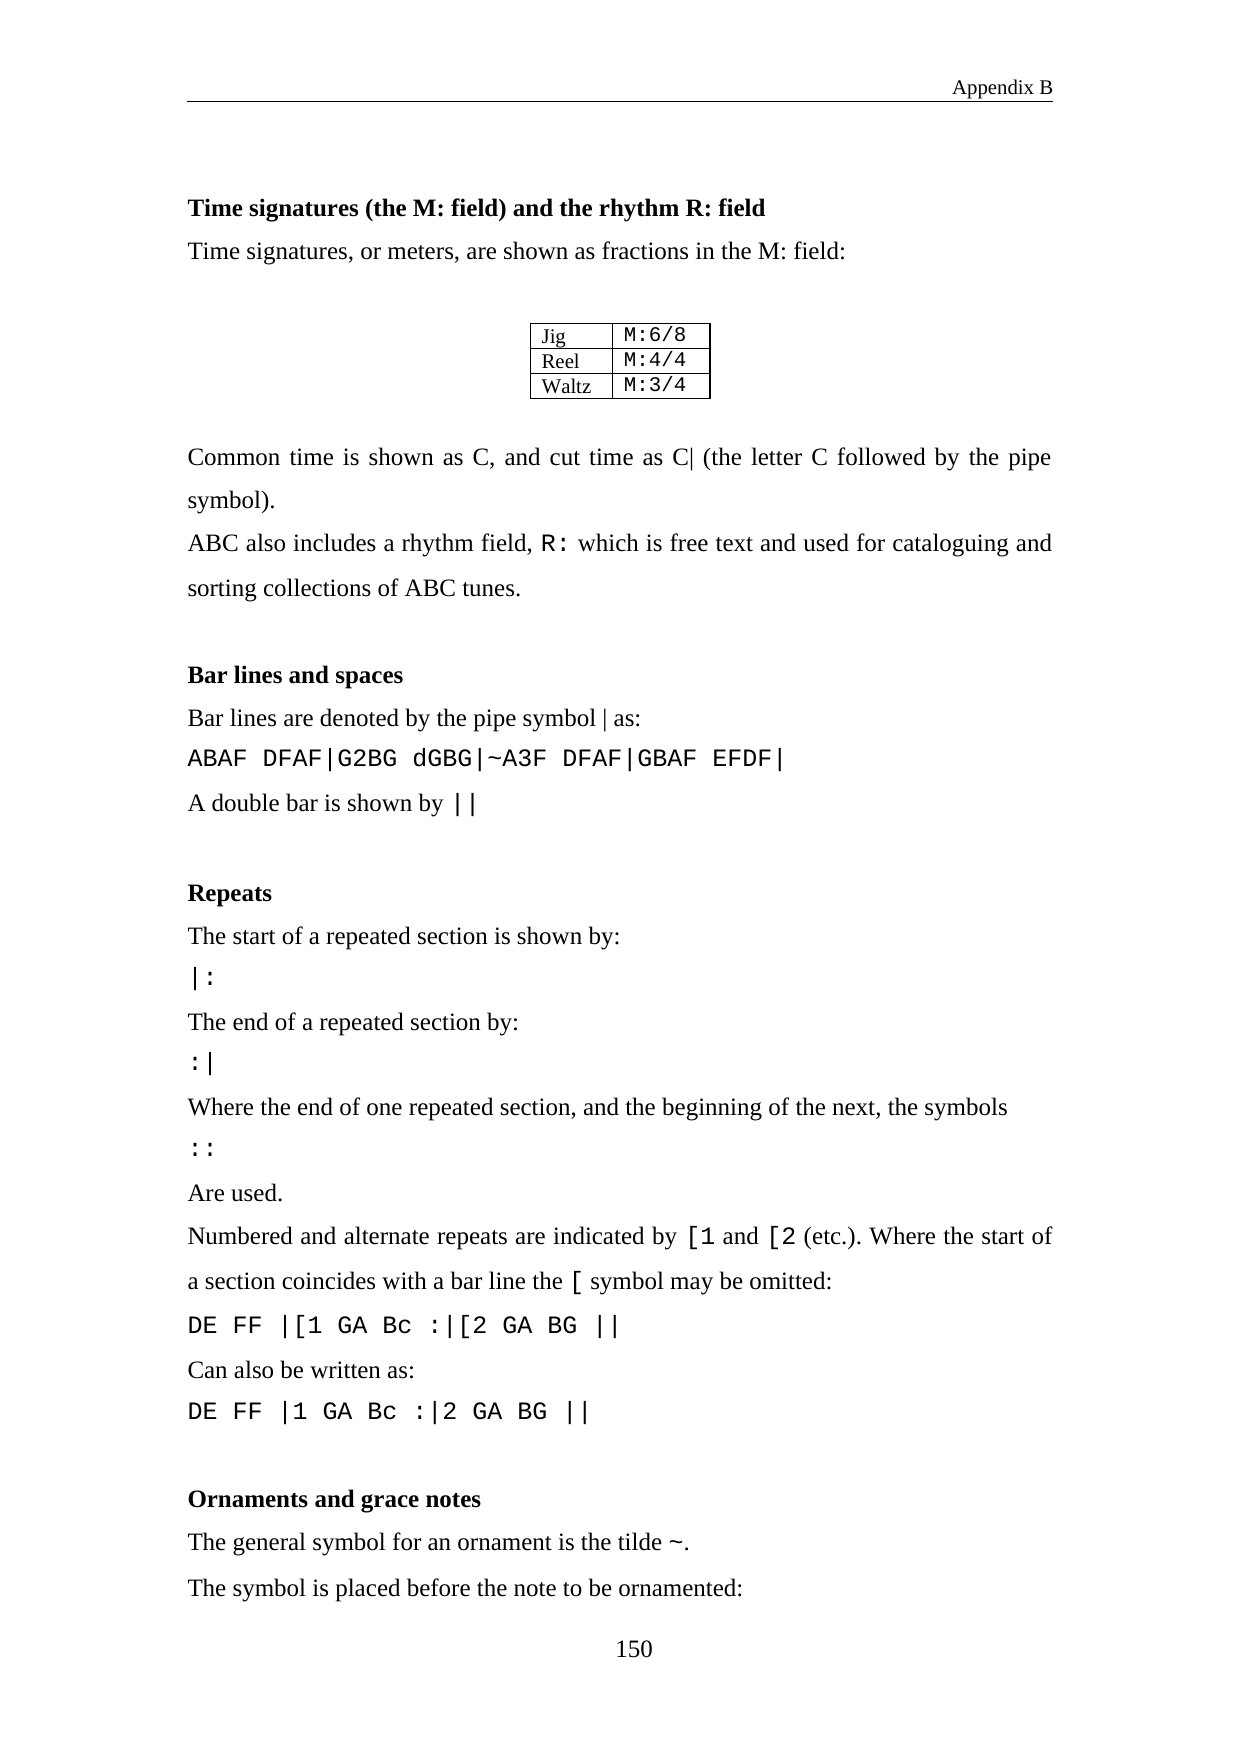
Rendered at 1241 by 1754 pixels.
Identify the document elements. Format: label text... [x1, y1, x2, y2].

text DE FF |1 GA Bc :|2 GA BG || [187, 1398, 1053, 1427]
text Common time is shown as C, and cut time as C| (the letter C followed by the pipe symbol). [187, 442, 1053, 514]
text The symbol is placed before the note to be ornamented: [187, 1573, 1053, 1602]
text Are used. [187, 1178, 1053, 1207]
text The general symbol for an ornament is the tilde ~. [187, 1527, 1053, 1558]
text Bar lines and spaces [187, 660, 1053, 688]
text ABC also includes a rhythm field, R: which is free text and used for cataloguing and sorting collections of ABC tunes. [187, 528, 1053, 602]
text Time signatures, or meters, are shown as fractions in the M: field: [187, 236, 1053, 265]
text :| [187, 1050, 1053, 1078]
text Where the end of one repeated section, and the beginning of the next, the symbols [187, 1092, 1053, 1121]
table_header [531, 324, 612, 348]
text Numbered and alternate repeats are indicated by [1 and [2 (etc.). Where the start of a section coincides with a bar line the [ symbol may be omitted: [187, 1221, 1053, 1297]
text Ornaments and grace notes [187, 1484, 1053, 1513]
text :: [187, 1136, 1053, 1164]
text Time signatures (the M: field) and the rhythm R: field [187, 193, 1053, 222]
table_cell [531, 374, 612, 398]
text ABAF DFAF|G2BG dGBG|~A3F DFAF|GBAF EFDF| [187, 746, 1053, 774]
text Can also be written as: [187, 1355, 1053, 1384]
text |: The end of a repeated section by: [187, 964, 1053, 1036]
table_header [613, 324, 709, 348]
text The start of a repeated section is shown by: [187, 921, 1053, 950]
text Repeats [187, 878, 1053, 907]
text A double bar is shown by || [187, 788, 1053, 819]
text Bar lines are denoted by the pipe symbol | as: [187, 703, 1053, 732]
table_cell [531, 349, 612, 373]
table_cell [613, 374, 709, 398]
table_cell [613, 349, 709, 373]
text DE FF |[1 GA Bc :|[2 GA BG || [187, 1313, 1053, 1341]
